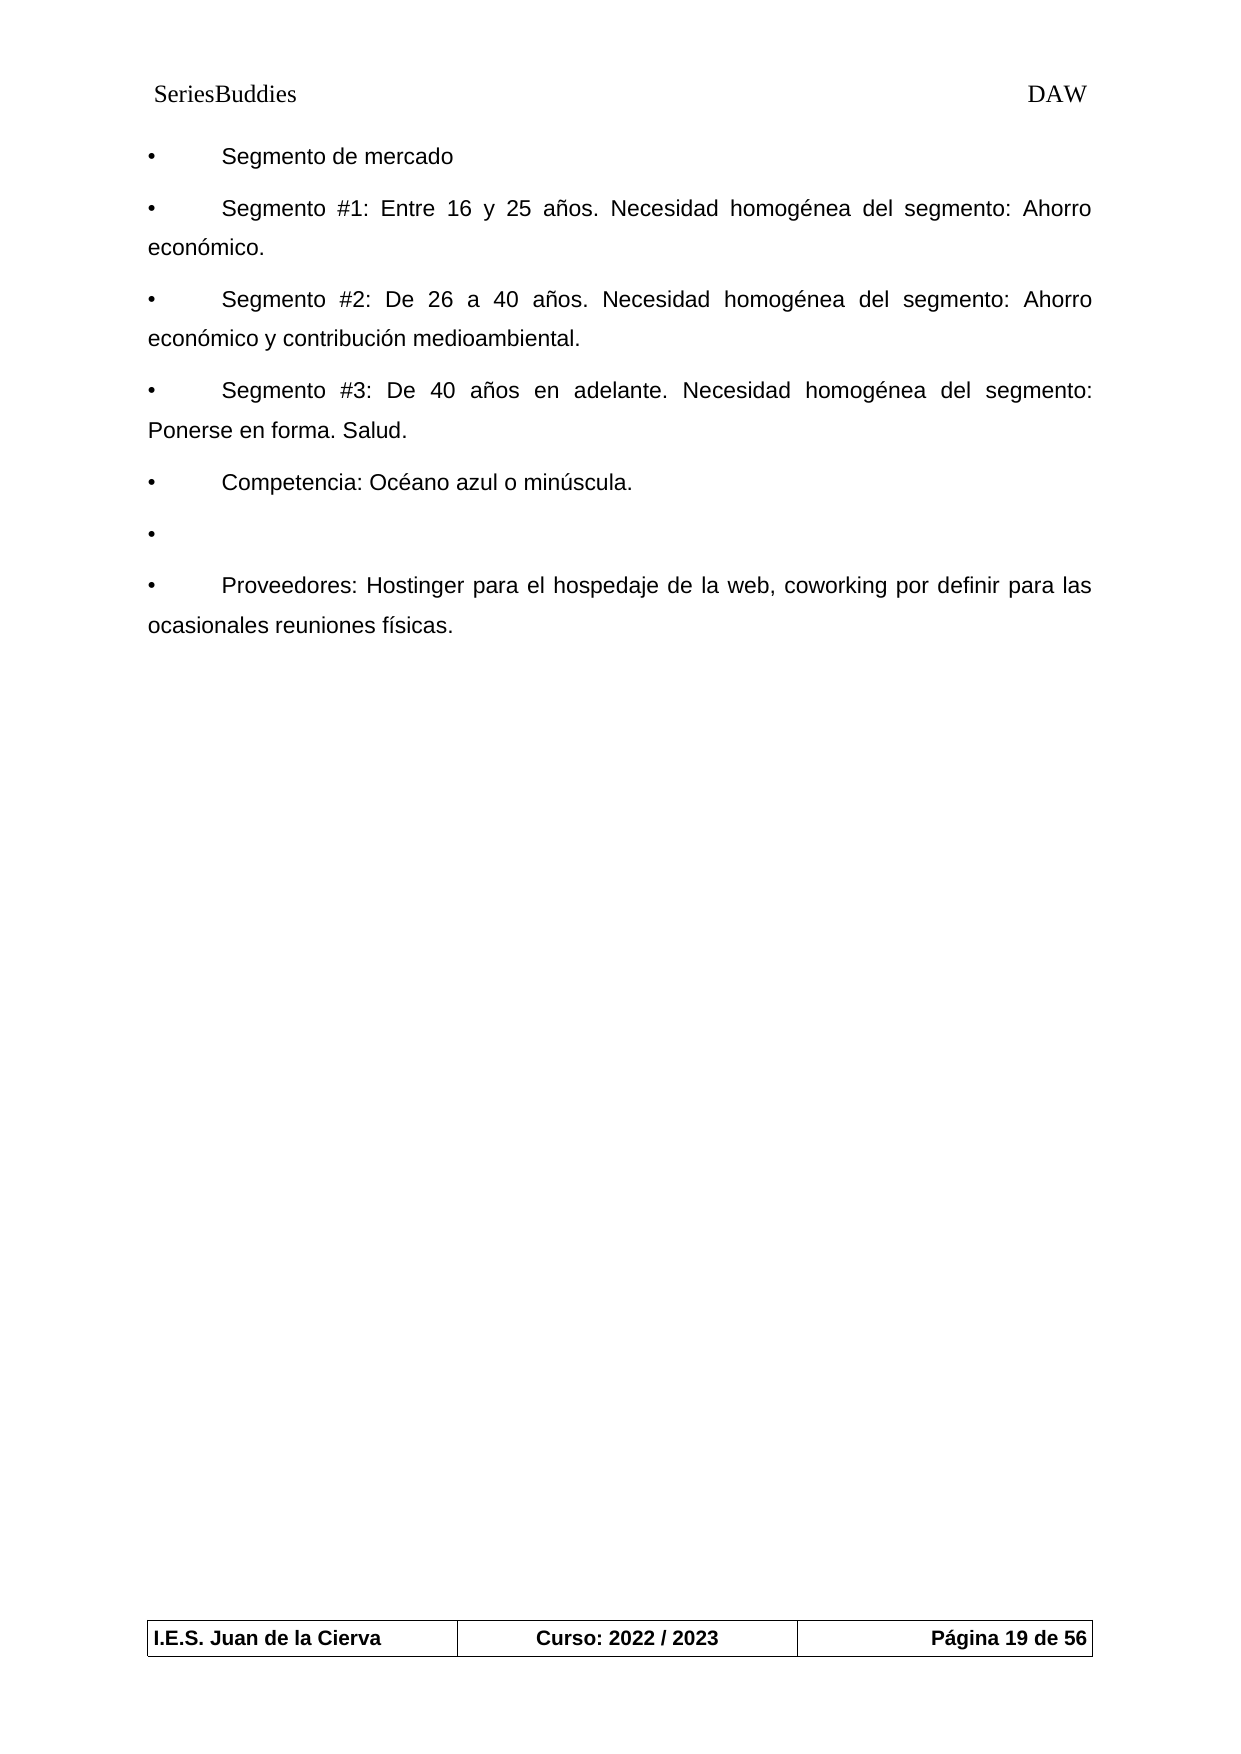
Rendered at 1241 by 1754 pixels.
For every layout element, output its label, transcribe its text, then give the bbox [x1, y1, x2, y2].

list Segmento de mercado [148, 143, 1093, 169]
list Segmento #3: De 40 años en adelante. Necesidad homogénea del segmento: Ponerse en forma. Salud. [148, 377, 1093, 443]
list Proveedores: Hostinger para el hospedaje de la web, coworking por definir para las ocasionales reuniones físicas. [148, 572, 1093, 638]
list Segmento #2: De 26 a 40 años. Necesidad homogénea del segmento: Ahorro económico y contribución medioambiental. [148, 286, 1093, 352]
list Segmento #1: Entre 16 y 25 años. Necesidad homogénea del segmento: Ahorro económico. [148, 194, 1093, 260]
list Competencia: Océano azul o minúscula. [148, 469, 1093, 495]
